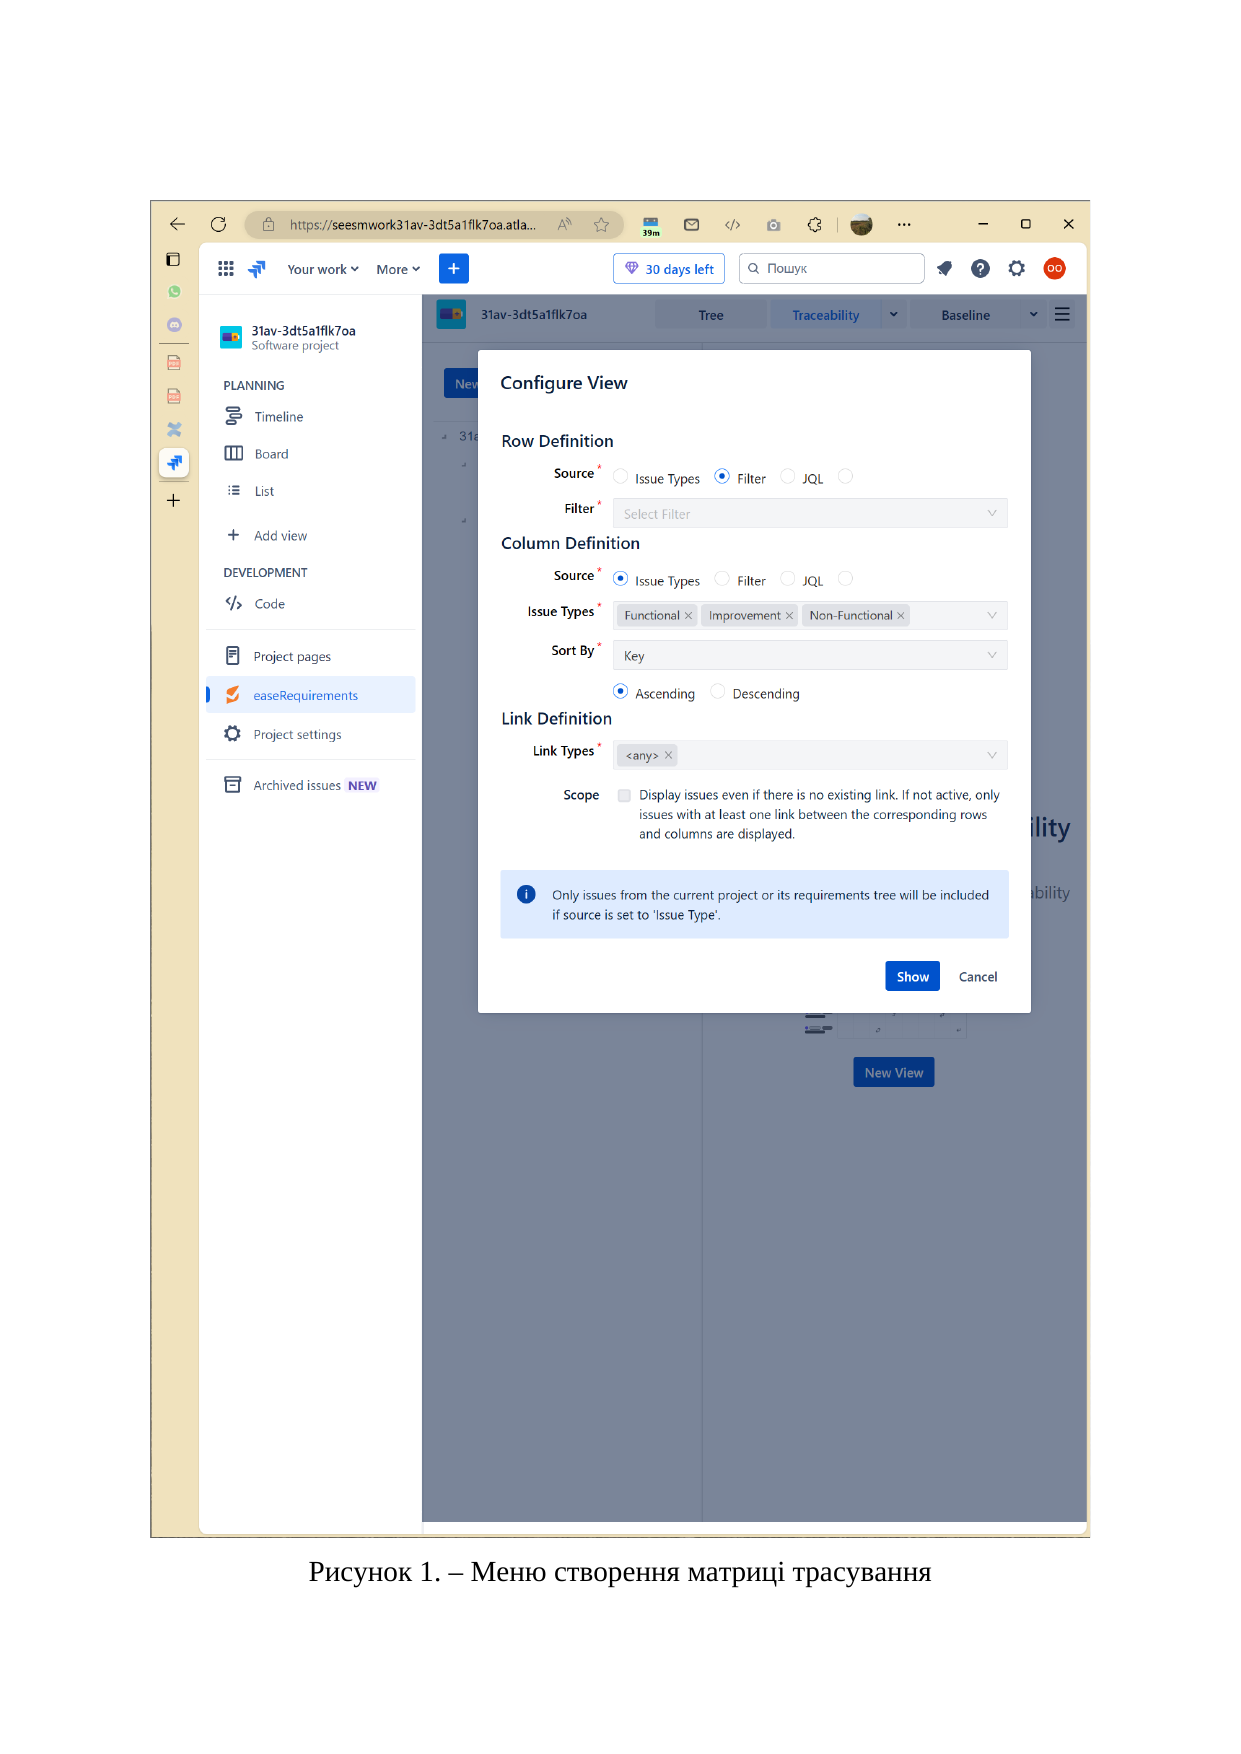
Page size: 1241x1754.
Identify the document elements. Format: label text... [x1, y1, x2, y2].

picture [150, 200, 1091, 1538]
text Рисунок 1. – Меню створення матриці трасування [150, 1554, 1090, 1588]
